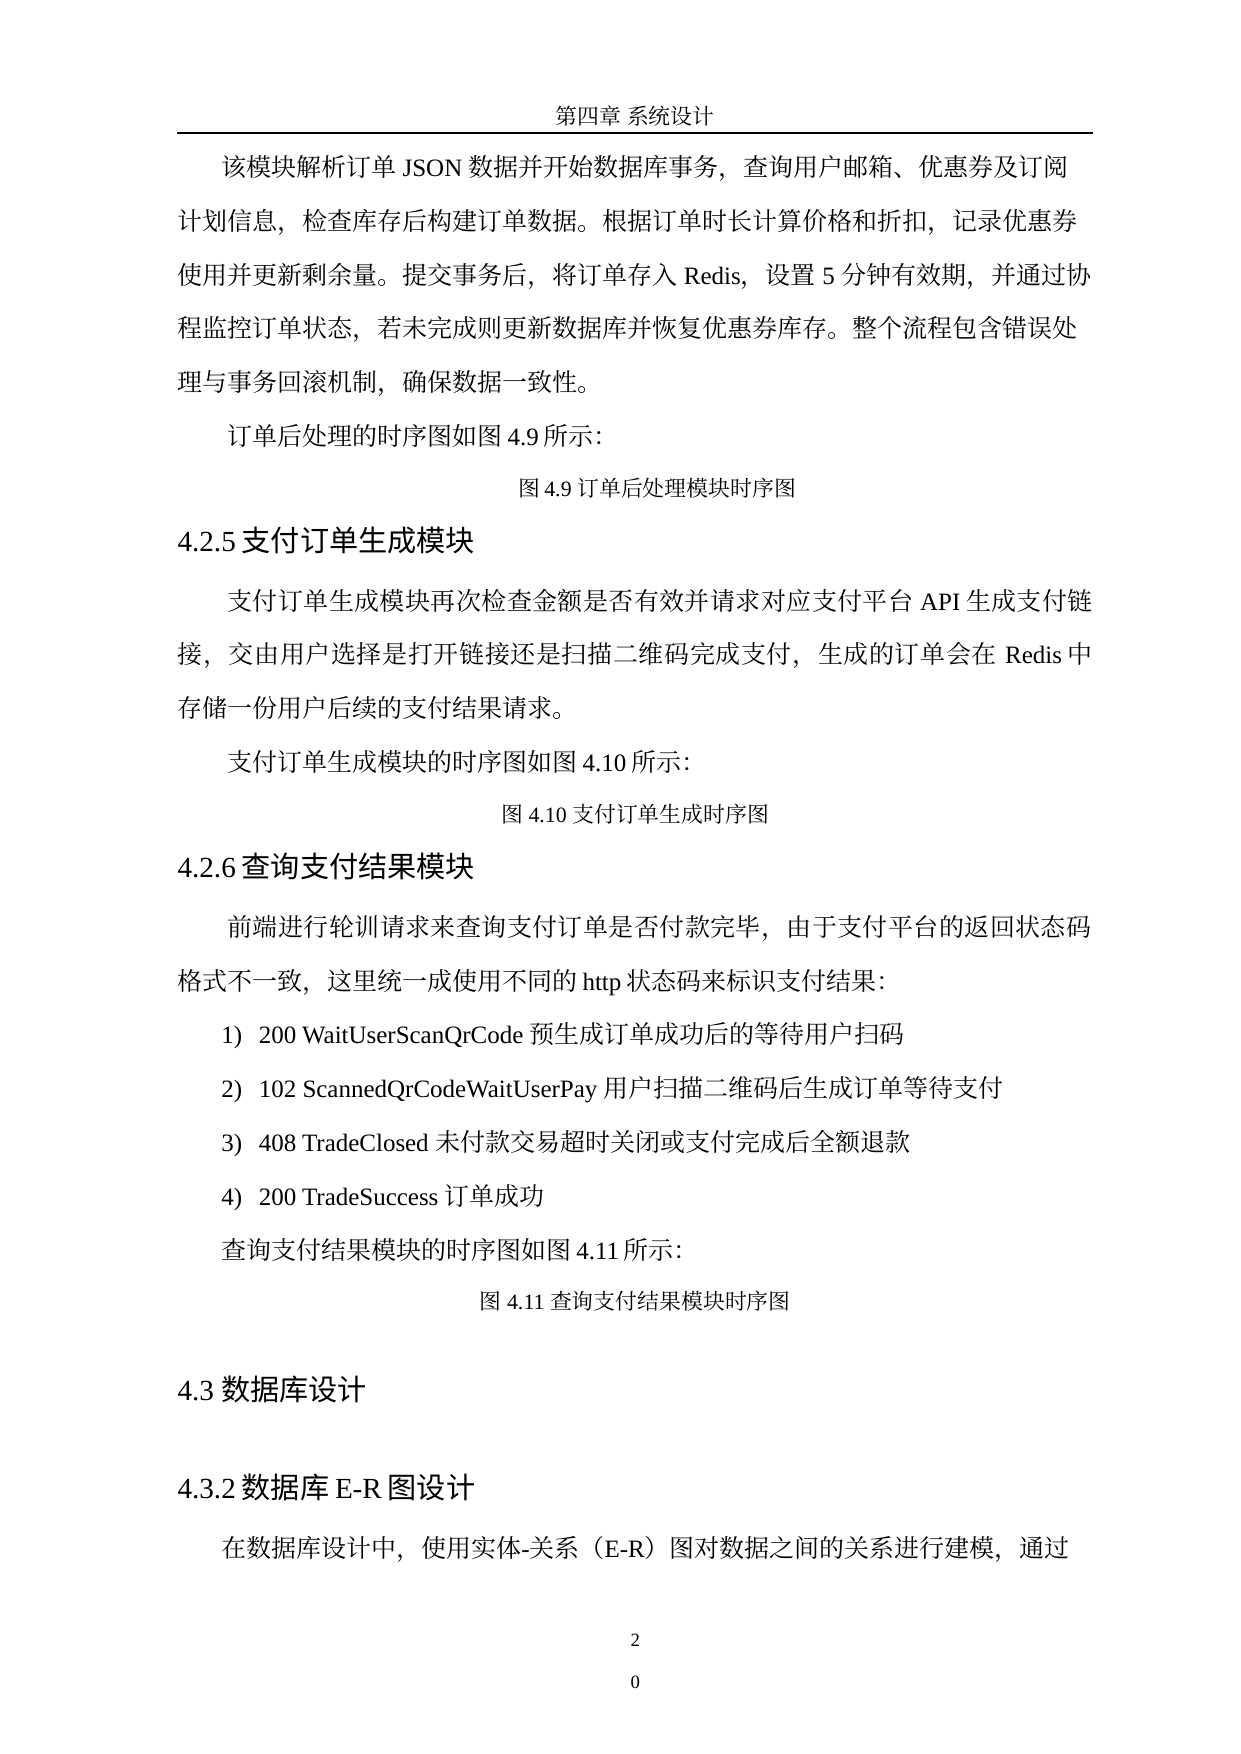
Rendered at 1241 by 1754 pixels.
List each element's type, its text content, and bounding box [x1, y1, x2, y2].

text 订单后处理的时序图如图4.9所示： [177, 417, 1093, 453]
subtitle 4.3 数据库设计 [177, 1367, 1093, 1409]
text 支付订单生成模块的时序图如图4.10所示： [177, 743, 1093, 779]
text 图 4.10 支付订单生成时序图 [177, 797, 1093, 828]
text 图 4.11 查询支付结果模块时序图 [177, 1284, 1093, 1316]
text 4.3.2数据库E-R图设计 [177, 1465, 1093, 1507]
text 4.2.5支付订单生成模块 [177, 518, 1093, 560]
text 支付订单生成模块再次检查金额是否有效并请求对应支付平台API生成支付链接，交由用户选择是打开链接还是扫描二维码完成支付，生成的订单会在Redis中存储一份用户后续的支付结果请求。 [177, 581, 1093, 725]
list 200 TradeSuccess 订单成功 [221, 1177, 1093, 1213]
text 前端进行轮训请求来查询支付订单是否付款完毕，由于支付平台的返回状态码格式不一致，这里统一成使用不同的http状态码来标识支付结果： [177, 907, 1093, 997]
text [177, 1528, 1093, 1564]
text 查询支付结果模块的时序图如图4.11所示： [177, 1231, 1093, 1266]
text 4.2.6查询支付结果模块 [177, 844, 1093, 886]
list 408 TradeClosed 未付款交易超时关闭或支付完成后全额退款 [221, 1123, 1093, 1159]
list 102 ScannedQrCodeWaitUserPay 用户扫描二维码后生成订单等待支付 [221, 1069, 1093, 1105]
text 该模块解析订单 JSON 数据并开始数据库事务，查询用户邮箱、优惠券及订阅计划信息，检查库存后构建订单数据。根据订单时长计算价格和折扣，记录优惠券使用并更新剩余量。提交事务后，将订单存入 Redis，设置 5 分钟有效期，并通过协程监控订单状态，若未完成则更新数据库并恢复优惠券库存。整个流程包含错误处理与事务回滚机制，确保数据一致性。 [177, 148, 1093, 399]
text 图4.9 订单后处理模块时序图 [177, 471, 1093, 502]
list 200 WaitUserScanQrCode 预生成订单成功后的等待用户扫码 [221, 1015, 1093, 1051]
